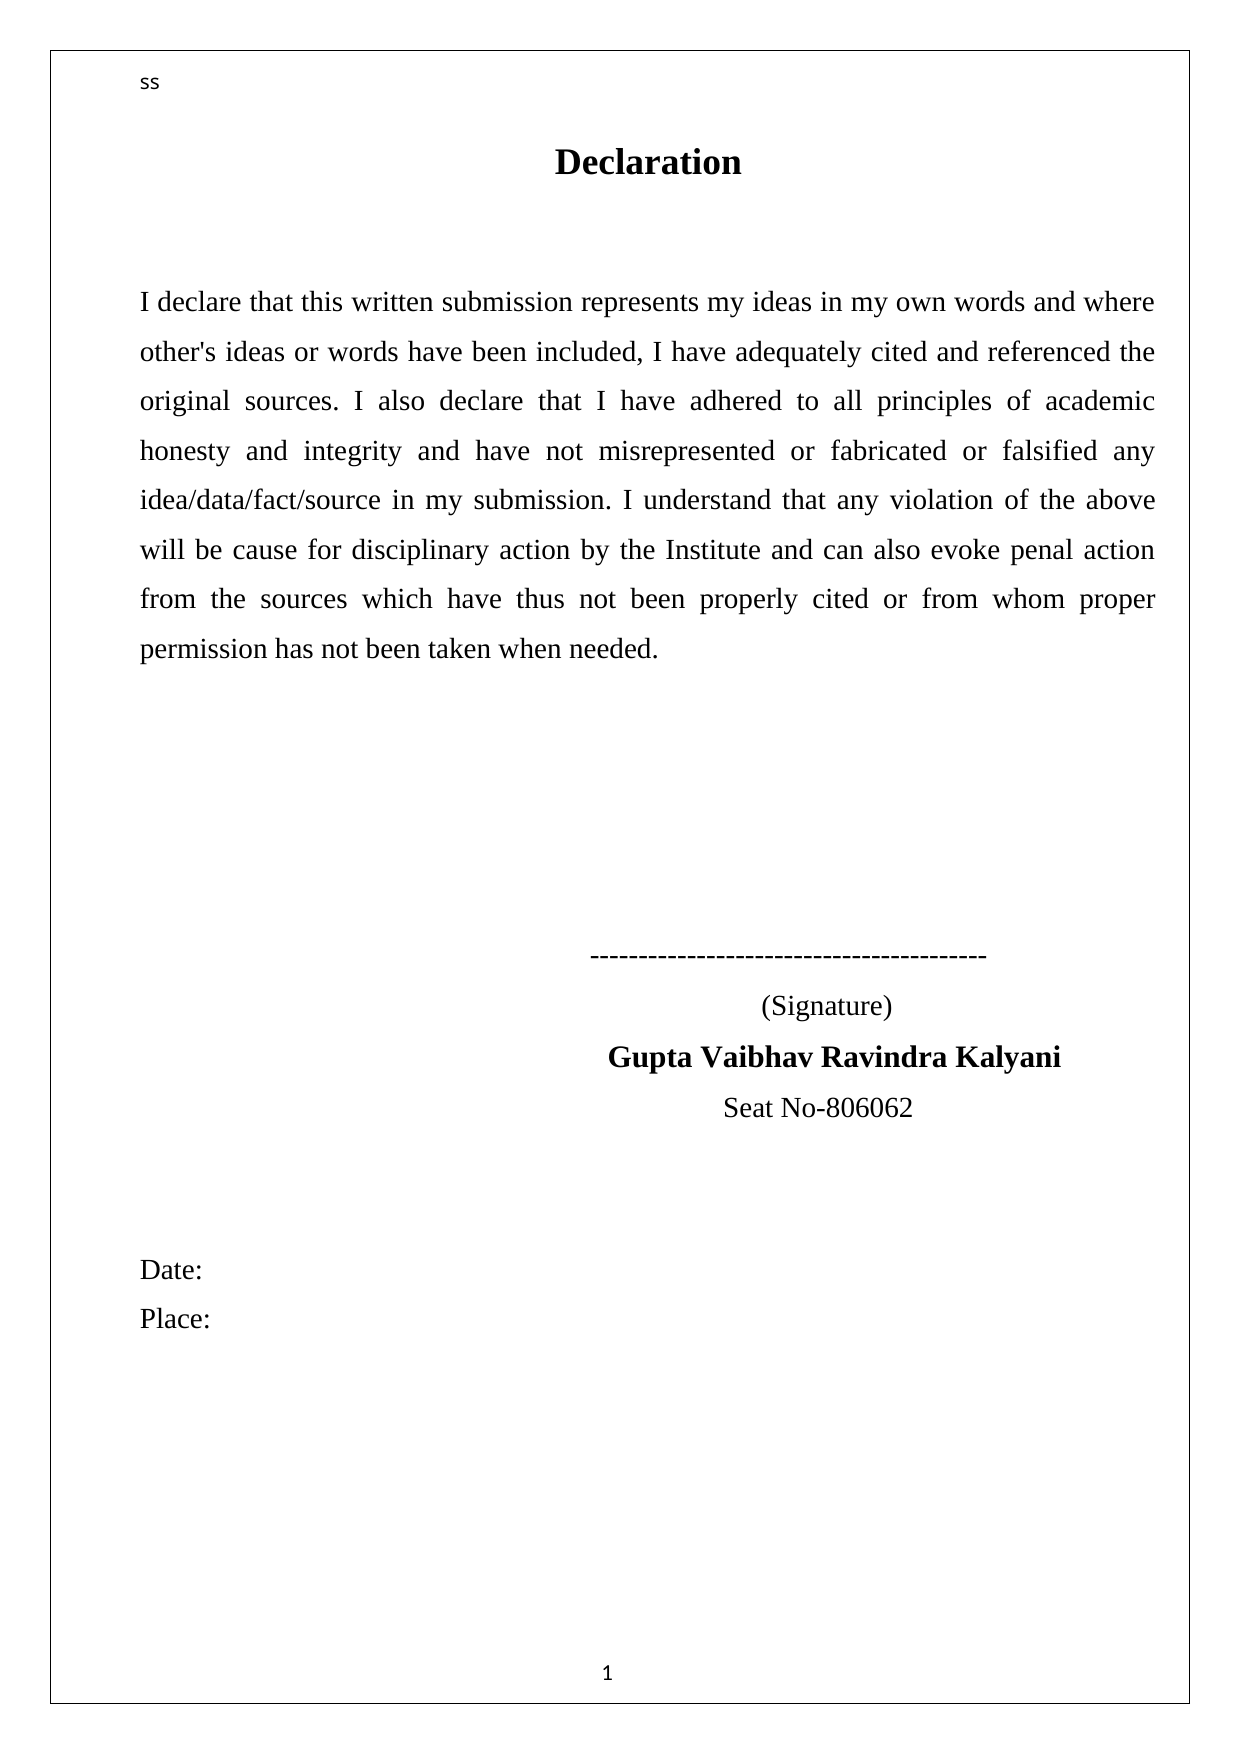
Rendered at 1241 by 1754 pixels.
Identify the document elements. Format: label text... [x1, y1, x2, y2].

text I declare that this written submission represents my ideas in my own words and where other's ideas or words have been included, I have adequately cited and referenced the original sources. I also declare that I have adhered to all principles of academic honesty and integrity and have not misrepresented or fabricated or falsified any idea/data/fact/source in my submission. I understand that any violation of the above will be cause for disciplinary action by the Institute and can also evoke penal action from the sources which have thus not been properly cited or from whom proper permission has not been taken when needed. [139, 284, 1157, 665]
text ----------------------------------------- [589, 937, 1157, 971]
text Date: [139, 1253, 1157, 1286]
text Seat No-806062 [139, 1090, 1157, 1124]
text Declaration [139, 139, 1157, 183]
text Place: [139, 1303, 1157, 1335]
text Gupta Vaibhav Ravindra Kalyani [139, 1038, 1157, 1074]
text (Signature) [139, 988, 1157, 1021]
